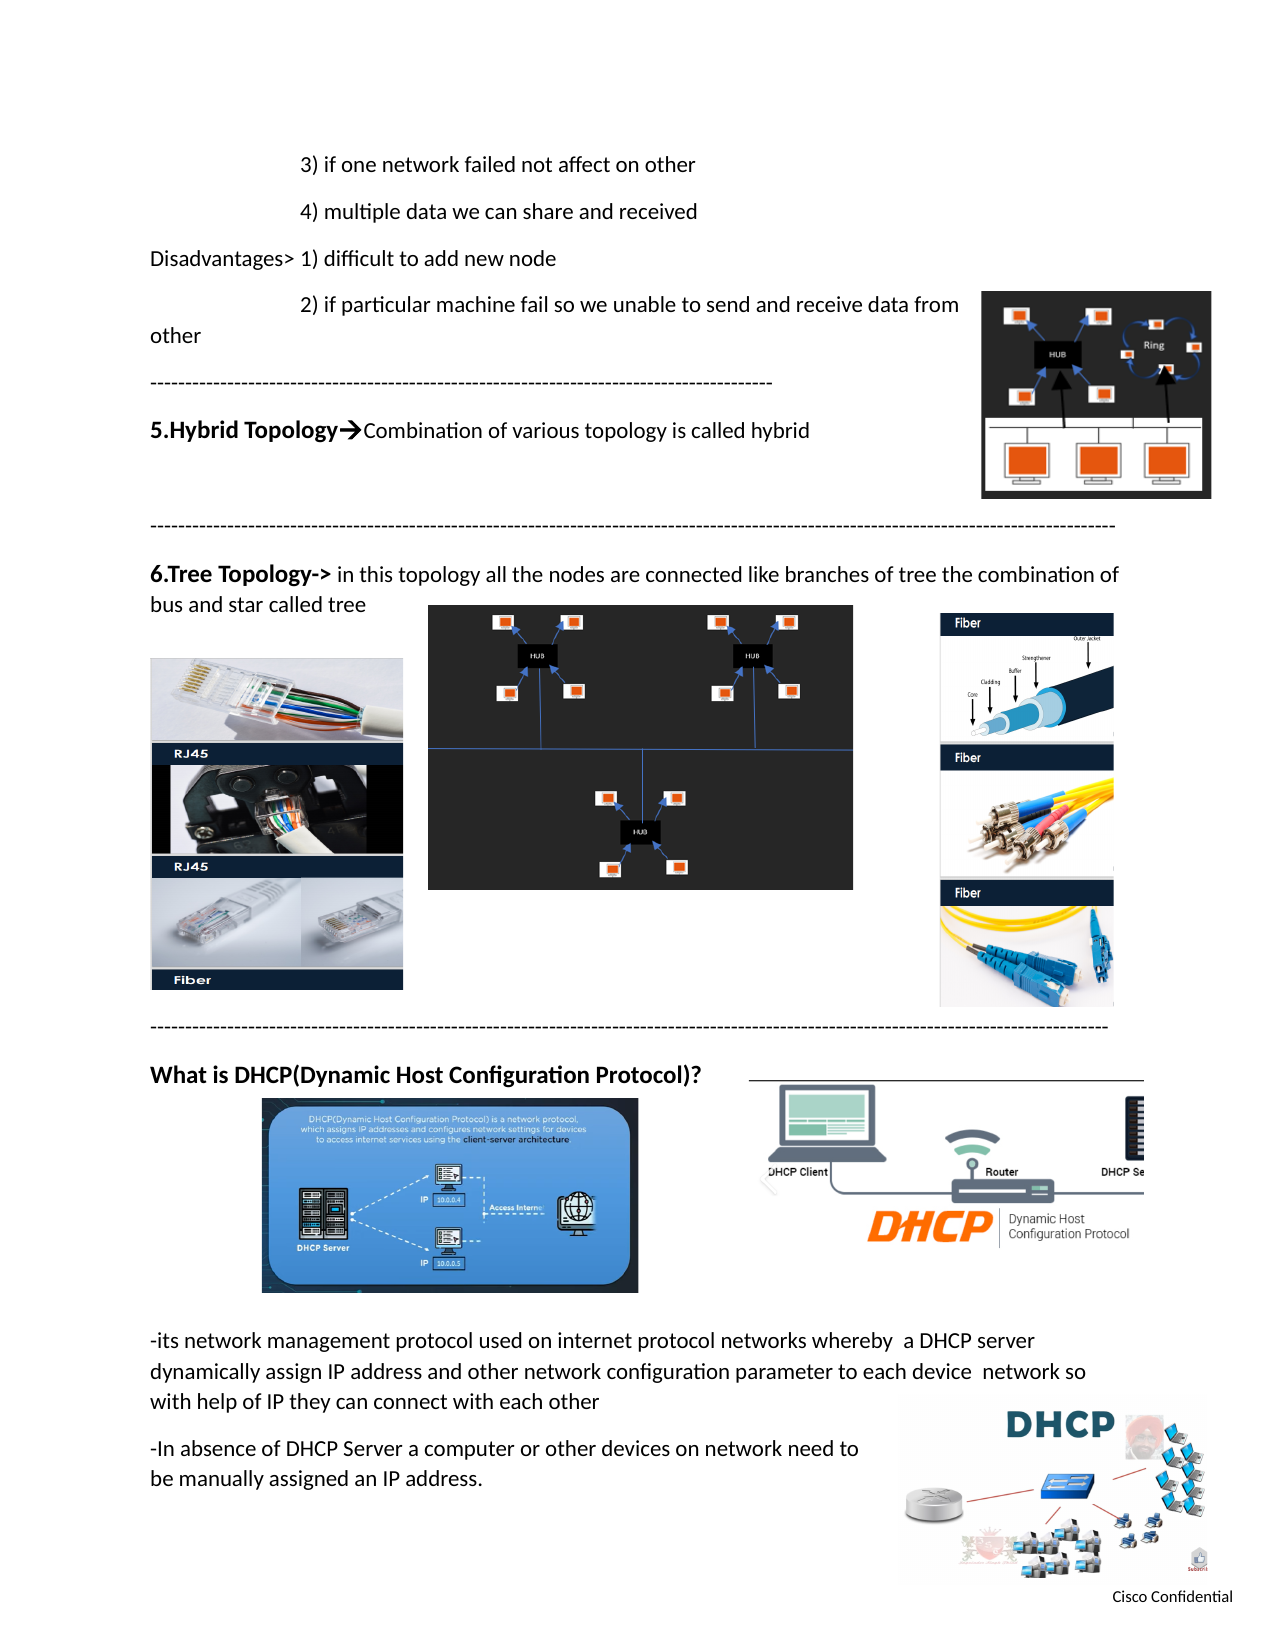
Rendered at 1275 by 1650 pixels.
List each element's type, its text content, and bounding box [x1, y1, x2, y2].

picture [939, 613, 1114, 1007]
text 2) if particular machine fail so we unable to send and receive data from other [150, 291, 981, 349]
picture [150, 658, 404, 990]
text Disadvantages> 1) difficult to add new node [150, 244, 1125, 272]
picture [981, 291, 1212, 499]
picture [748, 1080, 1144, 1250]
text ----------------------------------------------------------------------------------------------------------------------------------------- [150, 1012, 1125, 1041]
text ----------------------------------------------------------------------------------------- [150, 368, 981, 396]
text -its network management protocol used on internet protocol networks whereby a DHCP server dynamically assign IP address and other network configuration parameter to each device network so with help of IP they can connect with each other [150, 1296, 1125, 1415]
text 6.Tree Topology-> in this topology all the nodes are connected like branches of tree the combination of bus and star called tree [150, 558, 1125, 619]
text -In absence of DHCP Server a computer or other devices on network need to be manually assigned an IP address. [150, 1434, 897, 1492]
text What is DHCP(Dynamic Host Configuration Protocol)? [150, 1059, 1125, 1090]
text 5.Hybrid TopologyCombination of various topology is called hybrid [150, 414, 981, 445]
text 3) if one network failed not affect on other [150, 150, 1125, 178]
picture [428, 605, 854, 890]
picture [261, 1098, 639, 1293]
text ------------------------------------------------------------------------------------------------------------------------------------------ [150, 511, 1125, 539]
text 4) multiple data we can share and received [150, 197, 1125, 225]
picture [897, 1394, 1208, 1585]
